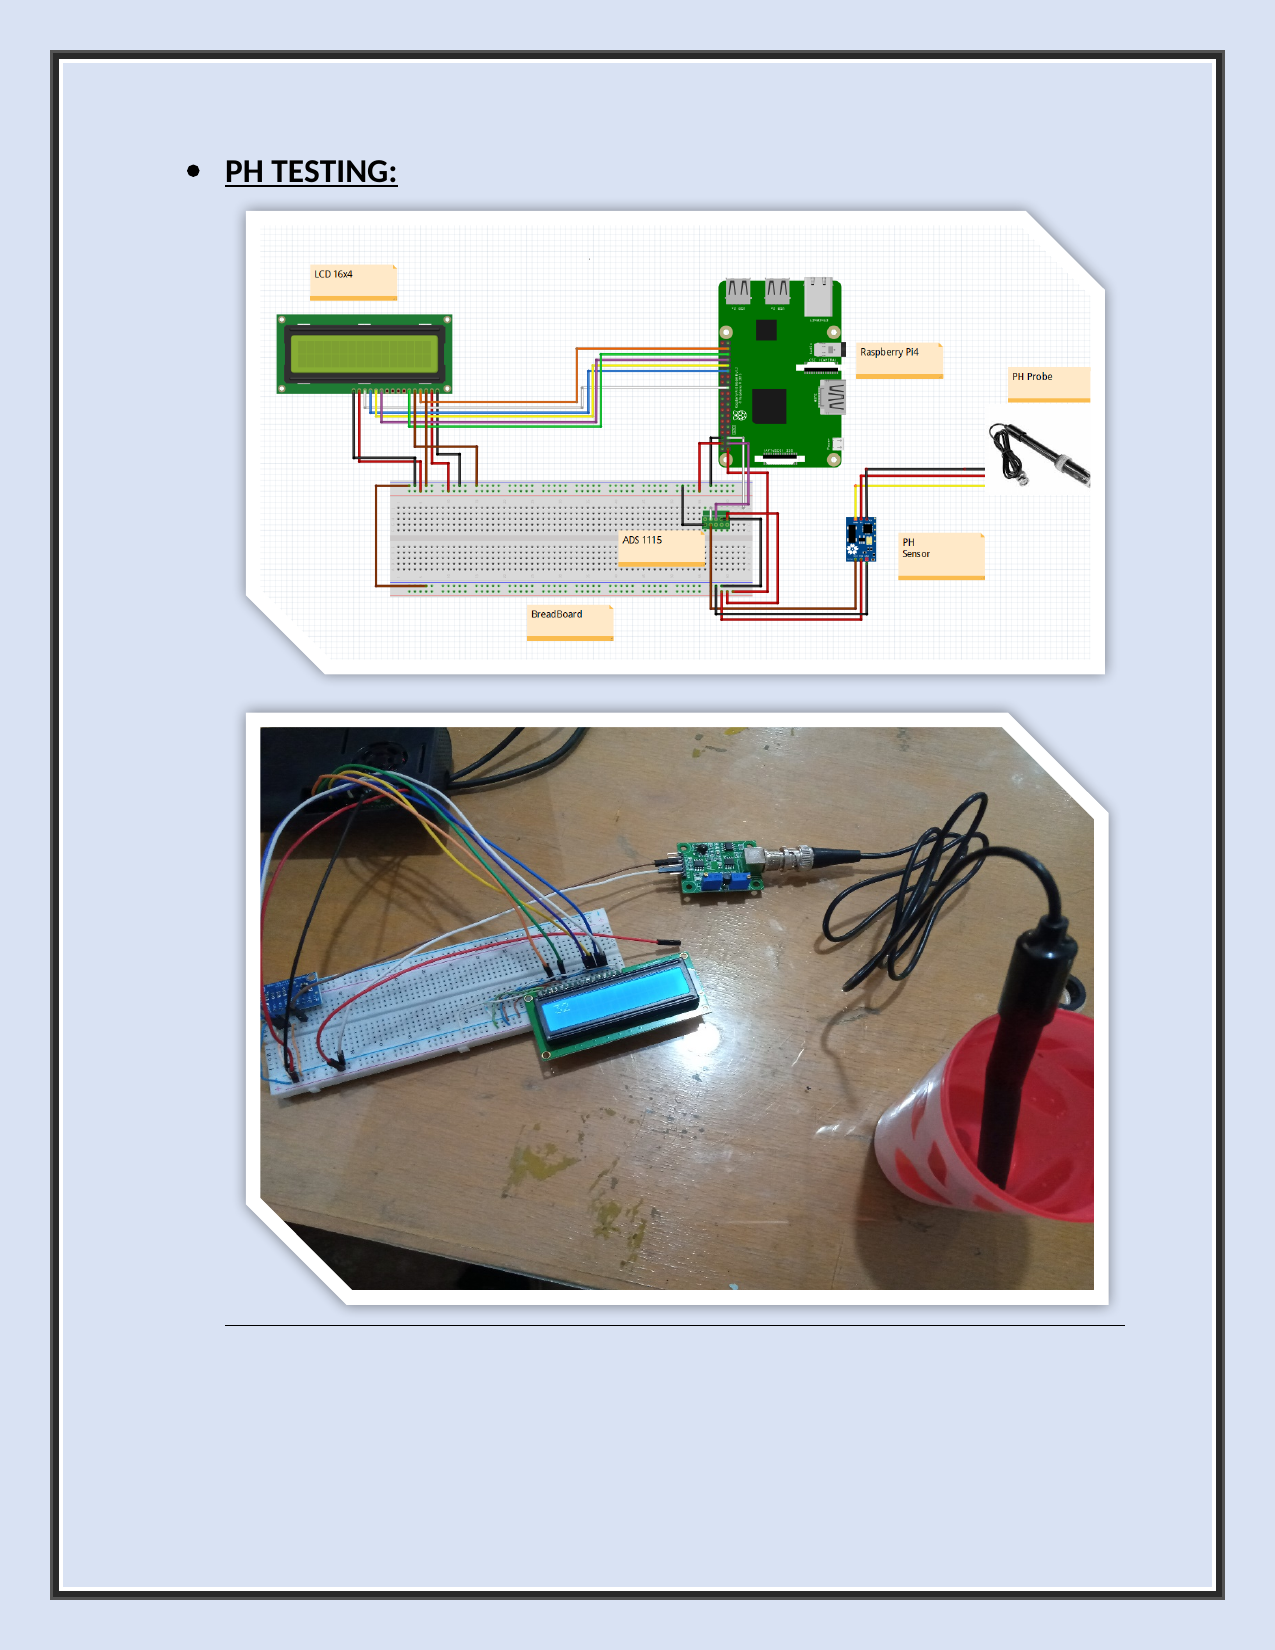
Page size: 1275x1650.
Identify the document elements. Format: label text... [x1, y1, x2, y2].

list PH TESTING: [187, 150, 1125, 191]
picture [261, 728, 1094, 1290]
picture [261, 226, 1090, 659]
